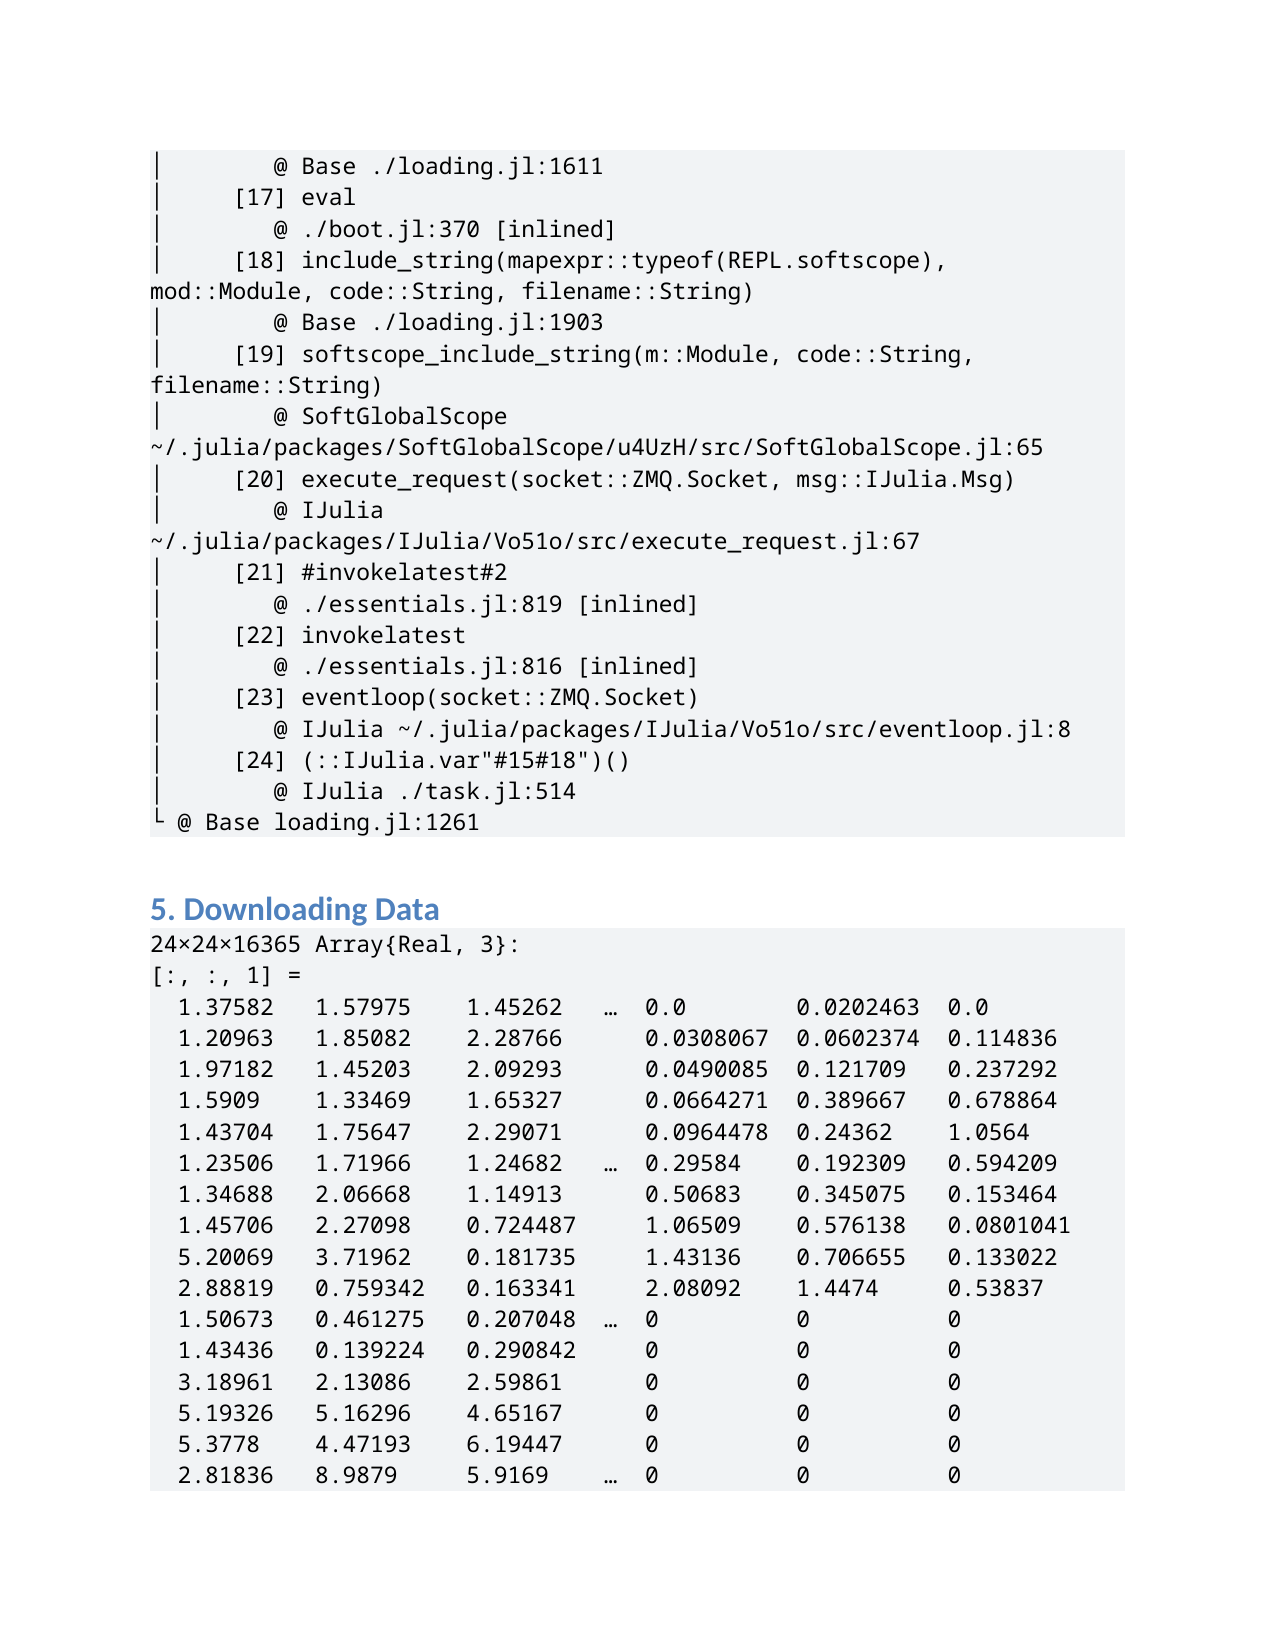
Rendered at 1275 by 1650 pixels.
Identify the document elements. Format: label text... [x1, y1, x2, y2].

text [150, 150, 1125, 837]
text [150, 928, 1125, 1491]
subtitle 5. Downloading Data [150, 887, 1125, 928]
